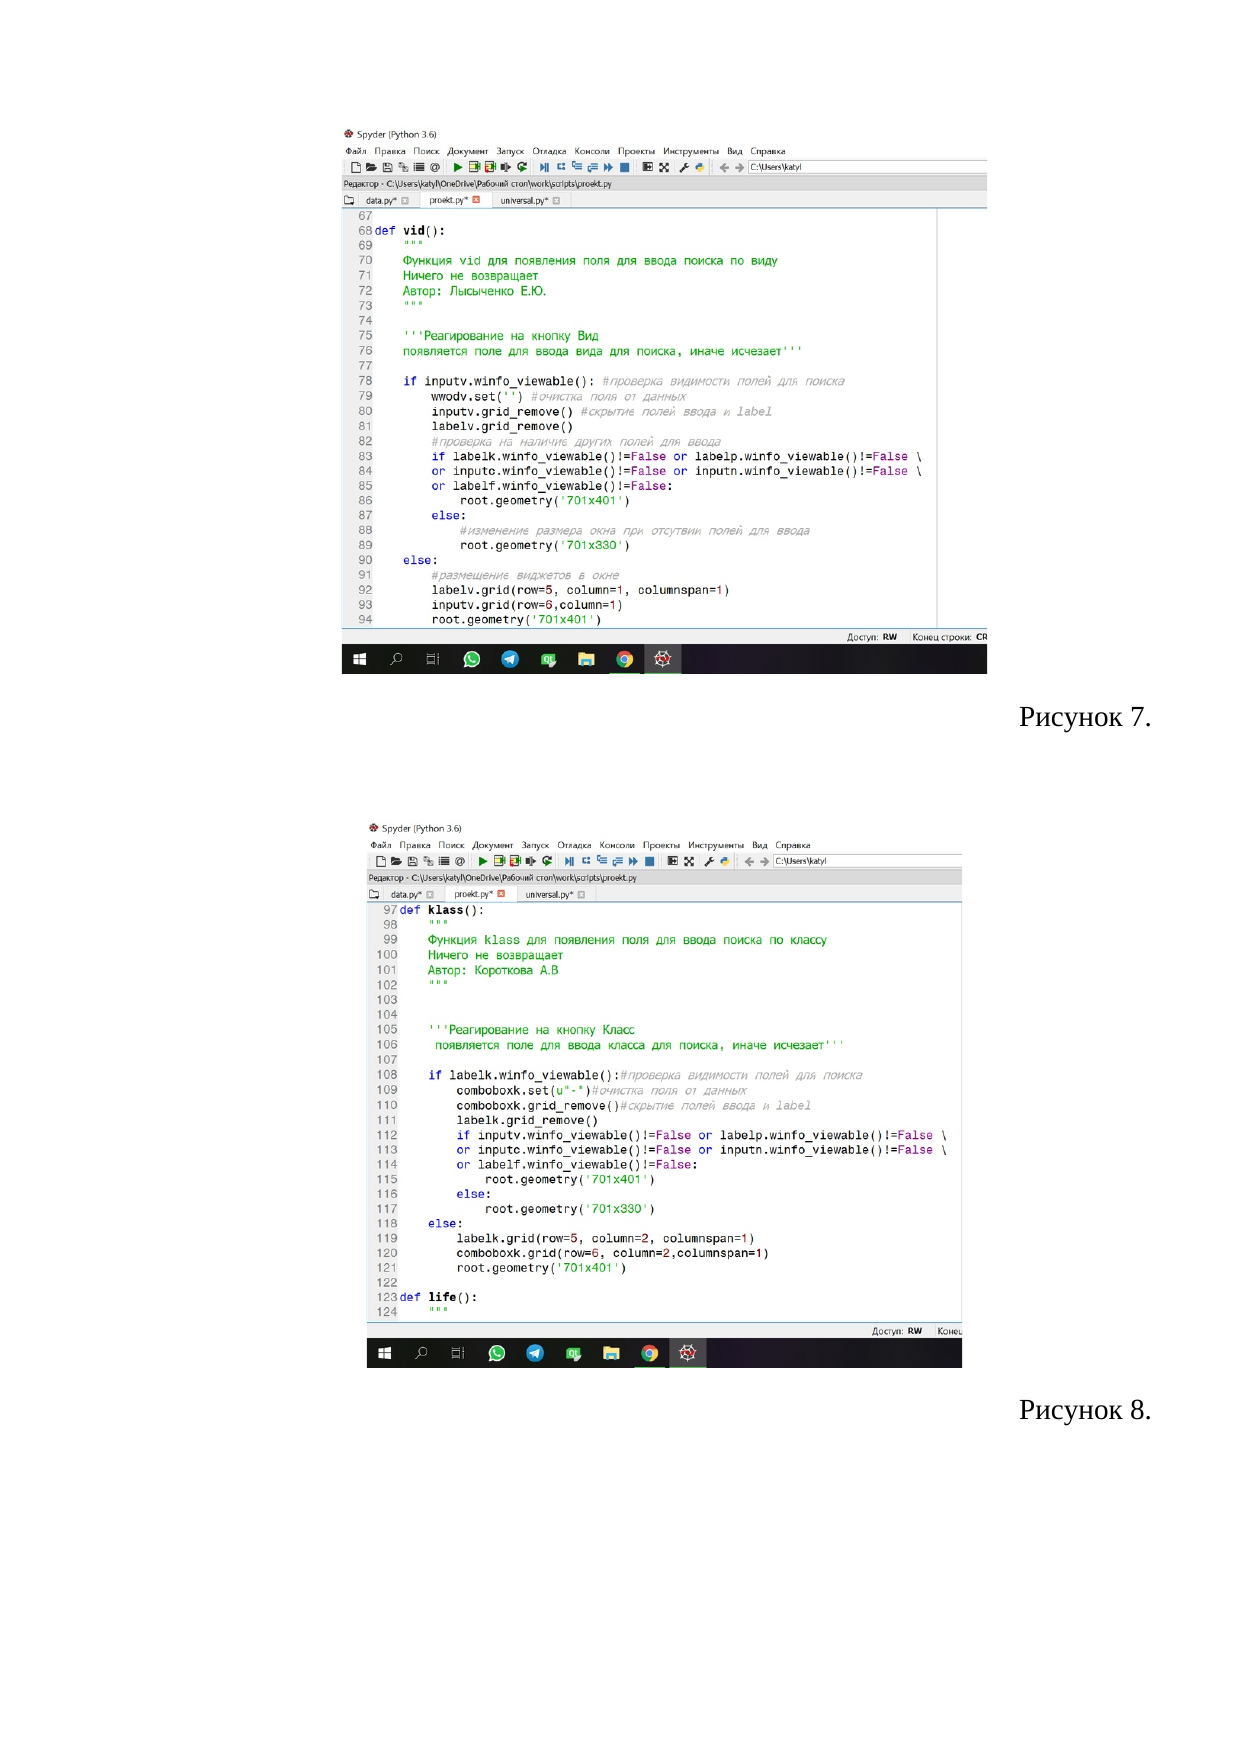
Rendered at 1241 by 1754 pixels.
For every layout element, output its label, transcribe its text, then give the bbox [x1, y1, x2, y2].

picture [366, 819, 963, 1368]
picture [341, 125, 988, 674]
text Рисунок 8. [177, 1392, 1152, 1426]
text Рисунок 7. [177, 699, 1152, 733]
